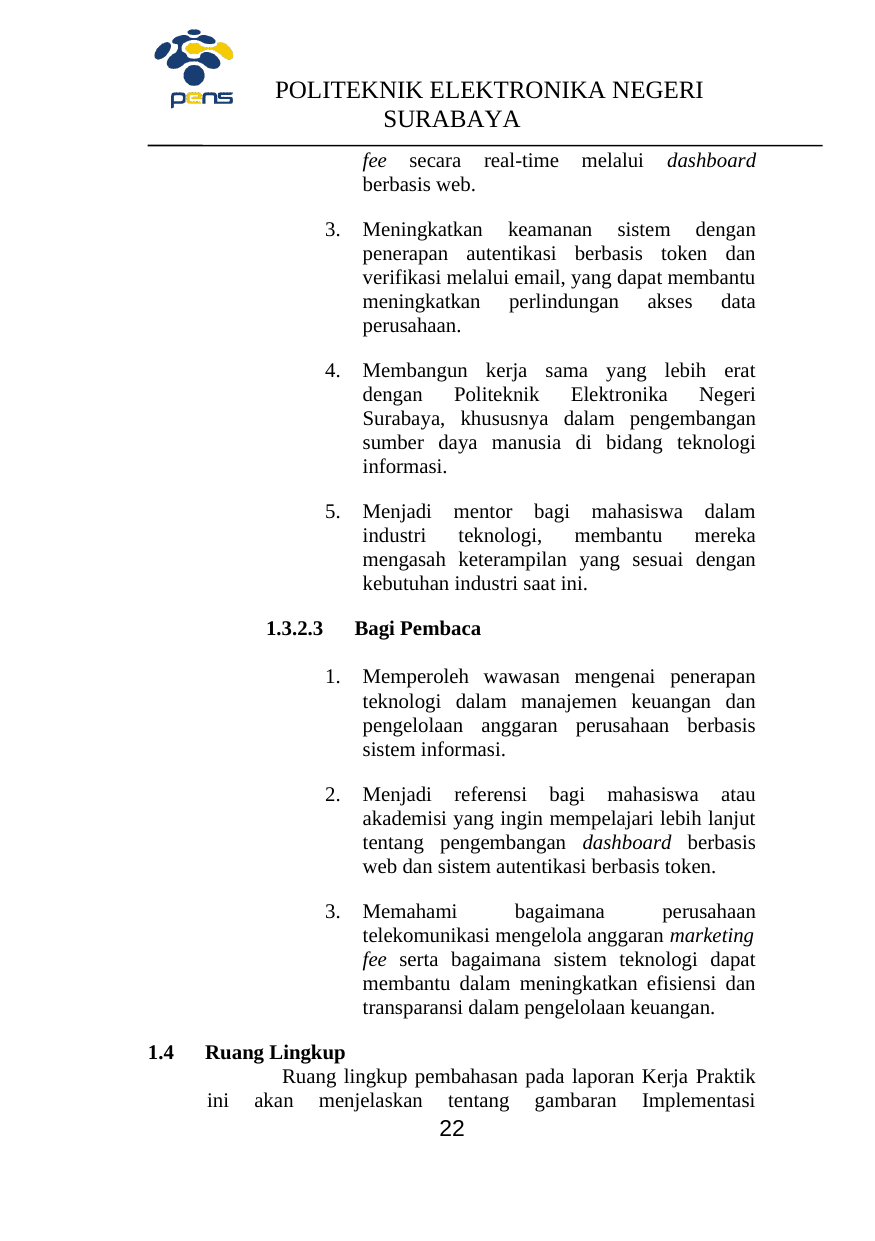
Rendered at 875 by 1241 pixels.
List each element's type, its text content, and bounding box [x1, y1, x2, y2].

list Memahami bagaimana perusahaan telekomunikasi mengelola anggaran marketing fee serta bagaimana sistem teknologi dapat membantu dalam meningkatkan efisiensi dan transparansi dalam pengelolaan keuangan. [325, 899, 756, 1019]
list Menjadi referensi bagi mahasiswa atau akademisi yang ingin mempelajari lebih lanjut tentang pengembangan dashboard berbasis web dan sistem autentikasi berbasis token. [325, 782, 756, 878]
list Menjadi mentor bagi mahasiswa dalam industri teknologi, membantu mereka mengasah keterampilan yang sesuai dengan kebutuhan industri saat ini. [325, 499, 756, 595]
picture [147, 22, 242, 117]
subtitle 1.3.2.3 Bagi Pembaca [266, 616, 756, 640]
list Membangun kerja sama yang lebih erat dengan Politeknik Elektronika Negeri Surabaya, khususnya dalam pengembangan sumber daya manusia di bidang teknologi informasi. [325, 358, 756, 478]
subtitle 1.4 Ruang Lingkup [148, 1040, 756, 1064]
list Memanfaatkan teknologi modern dalam mengelola dan memantau anggaran marketing fee secara real-time melalui dashboard berbasis web. [325, 148, 756, 196]
list Meningkatkan keamanan sistem dengan penerapan autentikasi berbasis token dan verifikasi melalui email, yang dapat membantu meningkatkan perlindungan akses data perusahaan. [325, 217, 756, 337]
list Memperoleh wawasan mengenai penerapan teknologi dalam manajemen keuangan dan pengelolaan anggaran perusahaan berbasis sistem informasi. [325, 664, 756, 761]
